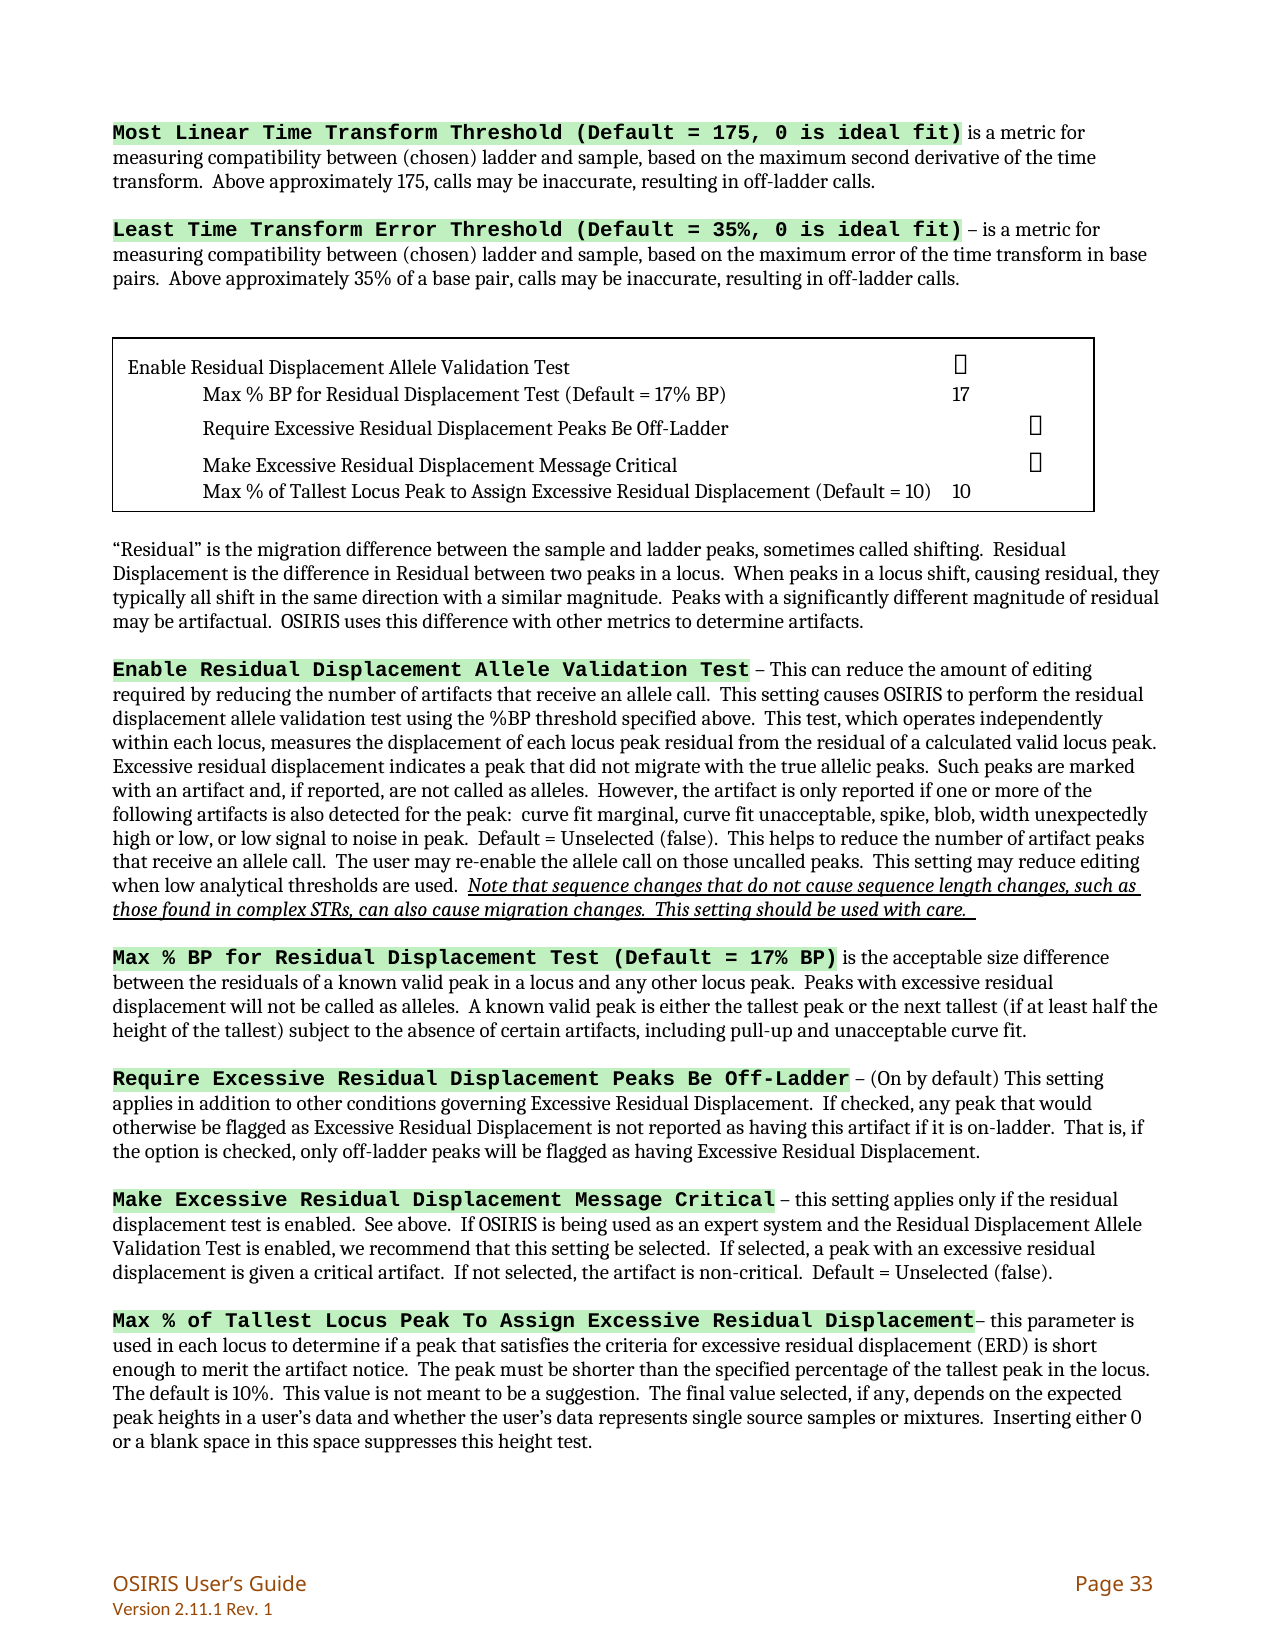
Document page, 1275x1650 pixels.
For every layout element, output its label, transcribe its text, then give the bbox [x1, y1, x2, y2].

text Max % of Tallest Locus Peak To Assign Excessive Residual Displacement– this parameter is used in each locus to determine if a peak that satisfies the criteria for excessive residual displacement (ERD) is short enough to merit the artifact notice. The peak must be shorter than the specified percentage of the tallest peak in the locus. The default is 10%. This value is not meant to be a suggestion. The final value selected, if any, depends on the expected peak heights in a user’s data and whether the user’s data represents single source samples or mixtures. Inserting either 0 or a blank space in this space suppresses this height test. [112, 1308, 1162, 1453]
text Enable Residual Displacement Allele Validation Test – This can reduce the amount of editing required by reducing the number of artifacts that receive an allele call. This setting causes OSIRIS to perform the residual displacement allele validation test using the %BP threshold specified above. This test, which operates independently within each locus, measures the displacement of each locus peak residual from the residual of a calculated valid locus peak. Excessive residual displacement indicates a peak that did not migrate with the true allelic peaks. Such peaks are marked with an artifact and, if reported, are not called as alleles. However, the artifact is only reported if one or more of the following artifacts is also detected for the peak: curve fit marginal, curve fit unacceptable, spike, blob, width unexpectedly high or low, or low signal to noise in peak. Default = Unselected (false). This helps to reduce the number of artifact peaks that receive an allele call. The user may re-enable the allele call on those uncalled peaks. This setting may reduce editing when low analytical thresholds are used. Note that sequence changes that do not cause sequence length changes, such as those found in complex STRs, can also cause migration changes. This setting should be used with care. [112, 657, 1162, 922]
text Make Excessive Residual Displacement Message Critical – this setting applies only if the residual displacement test is enabled. See above. If OSIRIS is being used as an expert system and the Residual Displacement Allele Validation Test is enabled, we recommend that this setting be selected. If selected, a peak with an excessive residual displacement is given a critical artifact. If not selected, the artifact is non-critical. Default = Unselected (false). [112, 1188, 1162, 1284]
text Require Excessive Residual Displacement Peaks Be Off-Ladder – (On by default) This setting applies in addition to other conditions governing Excessive Residual Displacement. If checked, any peak that would otherwise be flagged as Excessive Residual Displacement is not reported as having this artifact if it is on-ladder. That is, if the option is checked, only off-ladder peaks will be flagged as having Excessive Residual Displacement. [112, 1067, 1162, 1164]
text Least Time Transform Error Threshold (Default = 35%, 0 is ideal fit) – is a metric for measuring compatibility between (chosen) ladder and sample, based on the maximum error of the time transform in base pairs. Above approximately 35% of a base pair, calls may be inaccurate, resulting in off-ladder calls. [112, 217, 1162, 290]
text Max % BP for Residual Displacement Test (Default = 17% BP) is the acceptable size difference between the residuals of a known valid peak in a locus and any other locus peak. Peaks with excessive residual displacement will not be called as alleles. A known valid peak is either the tallest peak or the next tallest (if at least half the height of the tallest) subject to the absence of certain artifacts, including pull-up and unacceptable curve fit. [112, 946, 1162, 1043]
text Most Linear Time Transform Threshold (Default = 175, 0 is ideal fit) is a metric for measuring compatibility between (chosen) ladder and sample, based on the maximum second derivative of the time transform. Above approximately 175, calls may be inaccurate, resulting in off-ladder calls. [112, 120, 1162, 193]
text “Residual” is the migration difference between the sample and ladder peaks, sometimes called shifting. Residual Displacement is the difference in Residual between two peaks in a locus. When peaks in a locus shift, causing residual, they typically all shift in the same direction with a similar magnitude. Peaks with a significantly different magnitude of residual may be artifactual. OSIRIS uses this difference with other metrics to determine artifacts. [112, 538, 1162, 633]
